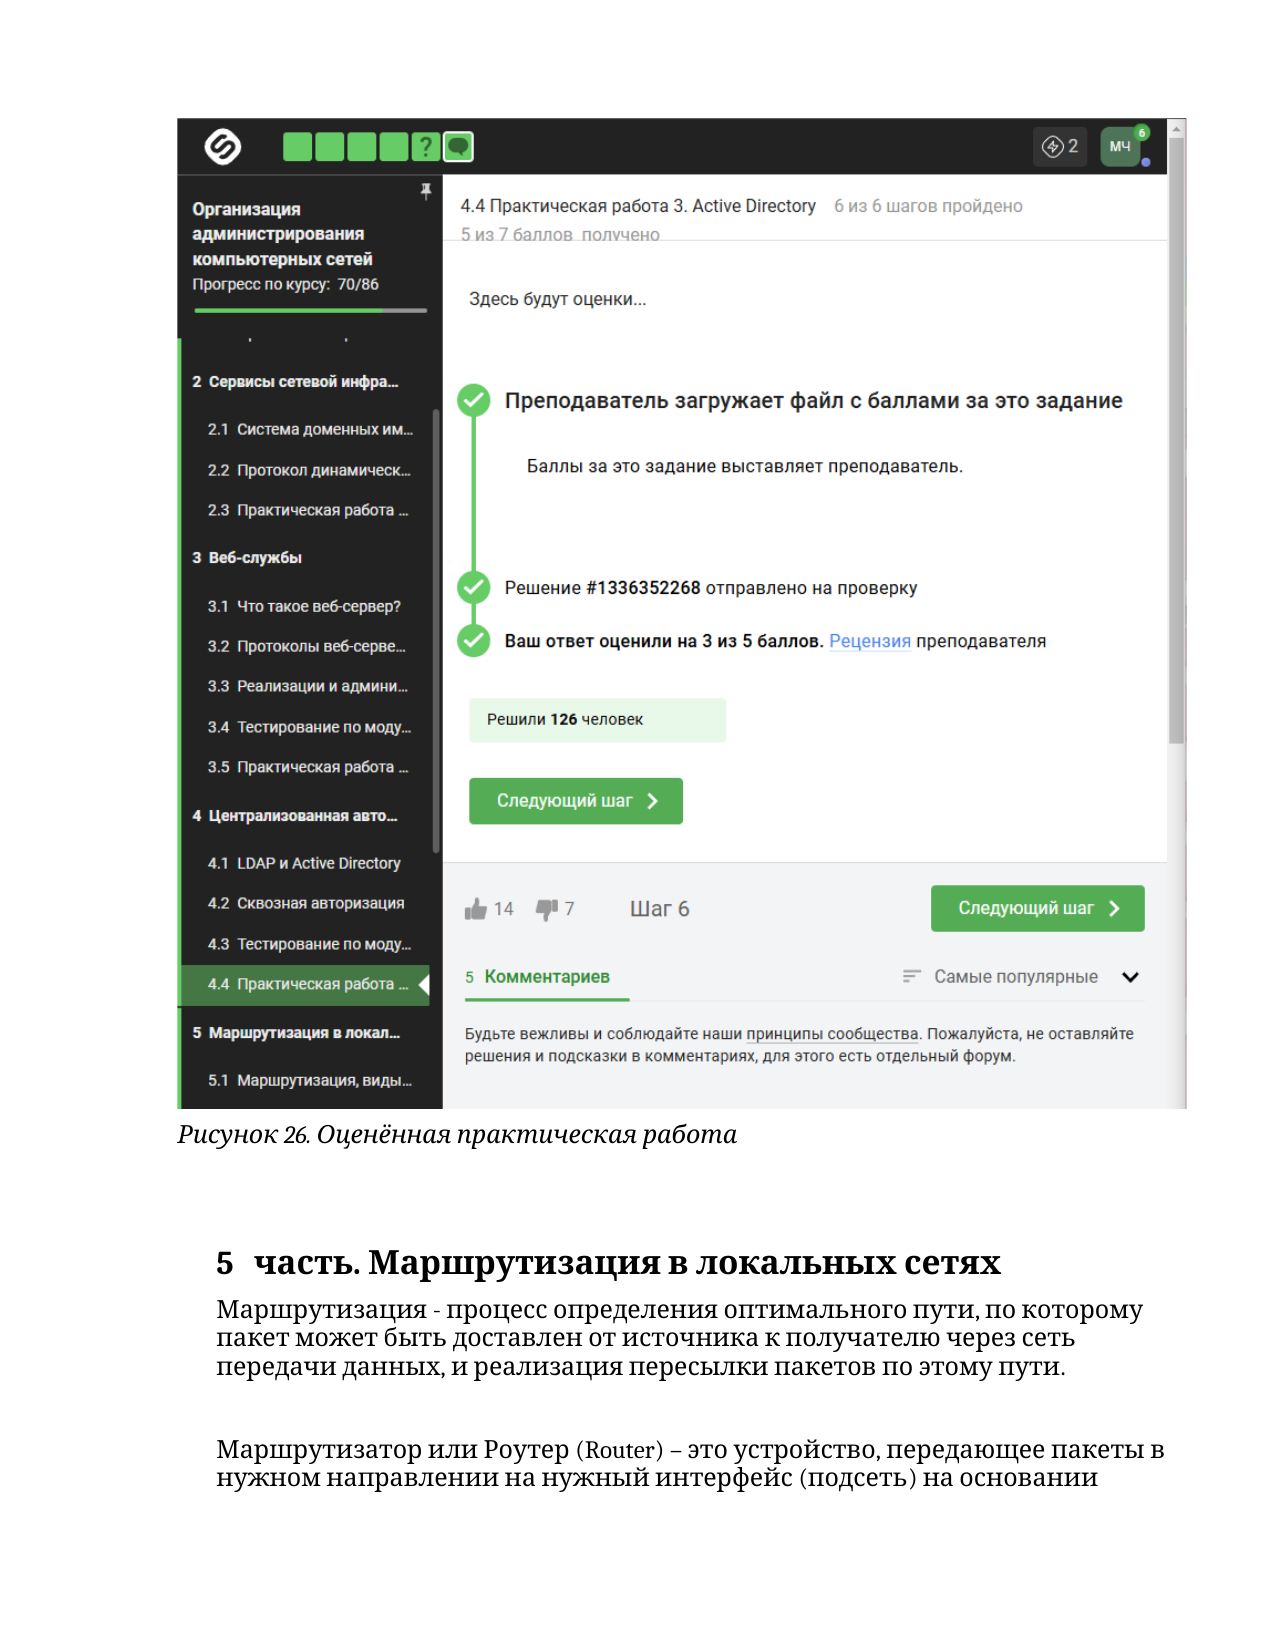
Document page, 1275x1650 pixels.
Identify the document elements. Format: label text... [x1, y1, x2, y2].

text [216, 1436, 1186, 1493]
list часть. Маршрутизация в локальных сетях [216, 1245, 1186, 1283]
text Маршрутизация - процесс определения оптимального пути, по которому пакет может быть доставлен от источника к получателю через сеть передачи данных, и реализация пересылки пакетов по этому пути. [216, 1296, 1186, 1382]
picture [177, 118, 1187, 1109]
